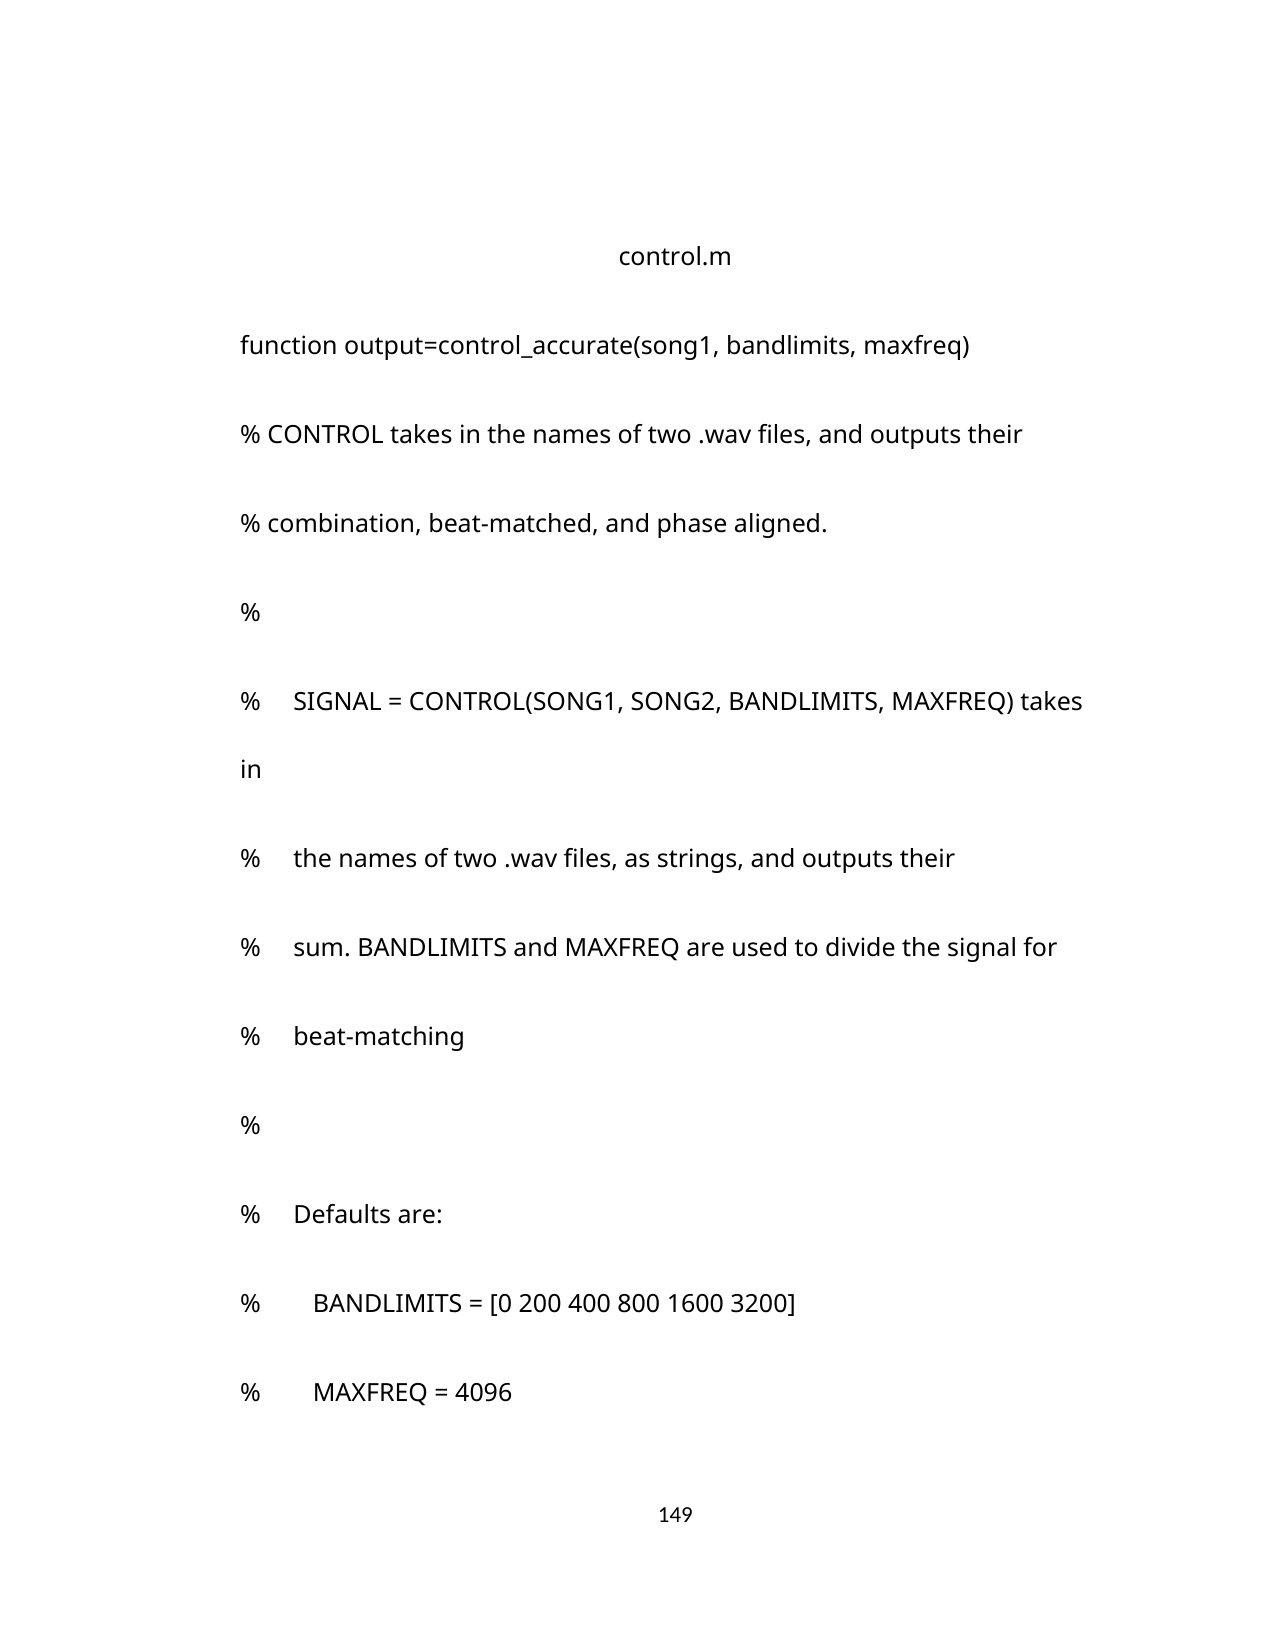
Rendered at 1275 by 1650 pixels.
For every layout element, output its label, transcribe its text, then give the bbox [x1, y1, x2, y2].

text % combination, beat-matched, and phase aligned. [240, 506, 1110, 540]
text % beat-matching [240, 1019, 1110, 1053]
text % sum. BANDLIMITS and MAXFREQ are used to divide the signal for [240, 930, 1110, 964]
text control.m [240, 239, 1110, 273]
text % SIGNAL = CONTROL(SONG1, SONG2, BANDLIMITS, MAXFREQ) takes in [240, 684, 1110, 786]
text % CONTROL takes in the names of two .wav files, and outputs their [240, 417, 1110, 451]
text % Defaults are: [240, 1197, 1110, 1231]
text % the names of two .wav files, as strings, and outputs their [240, 841, 1110, 875]
text % BANDLIMITS = [0 200 400 800 1600 3200] [240, 1286, 1110, 1320]
text % [240, 1108, 1110, 1142]
text function output=control_accurate(song1, bandlimits, maxfreq) [240, 328, 1110, 362]
text % MAXFREQ = 4096 [240, 1374, 1110, 1409]
text % [240, 595, 1110, 629]
